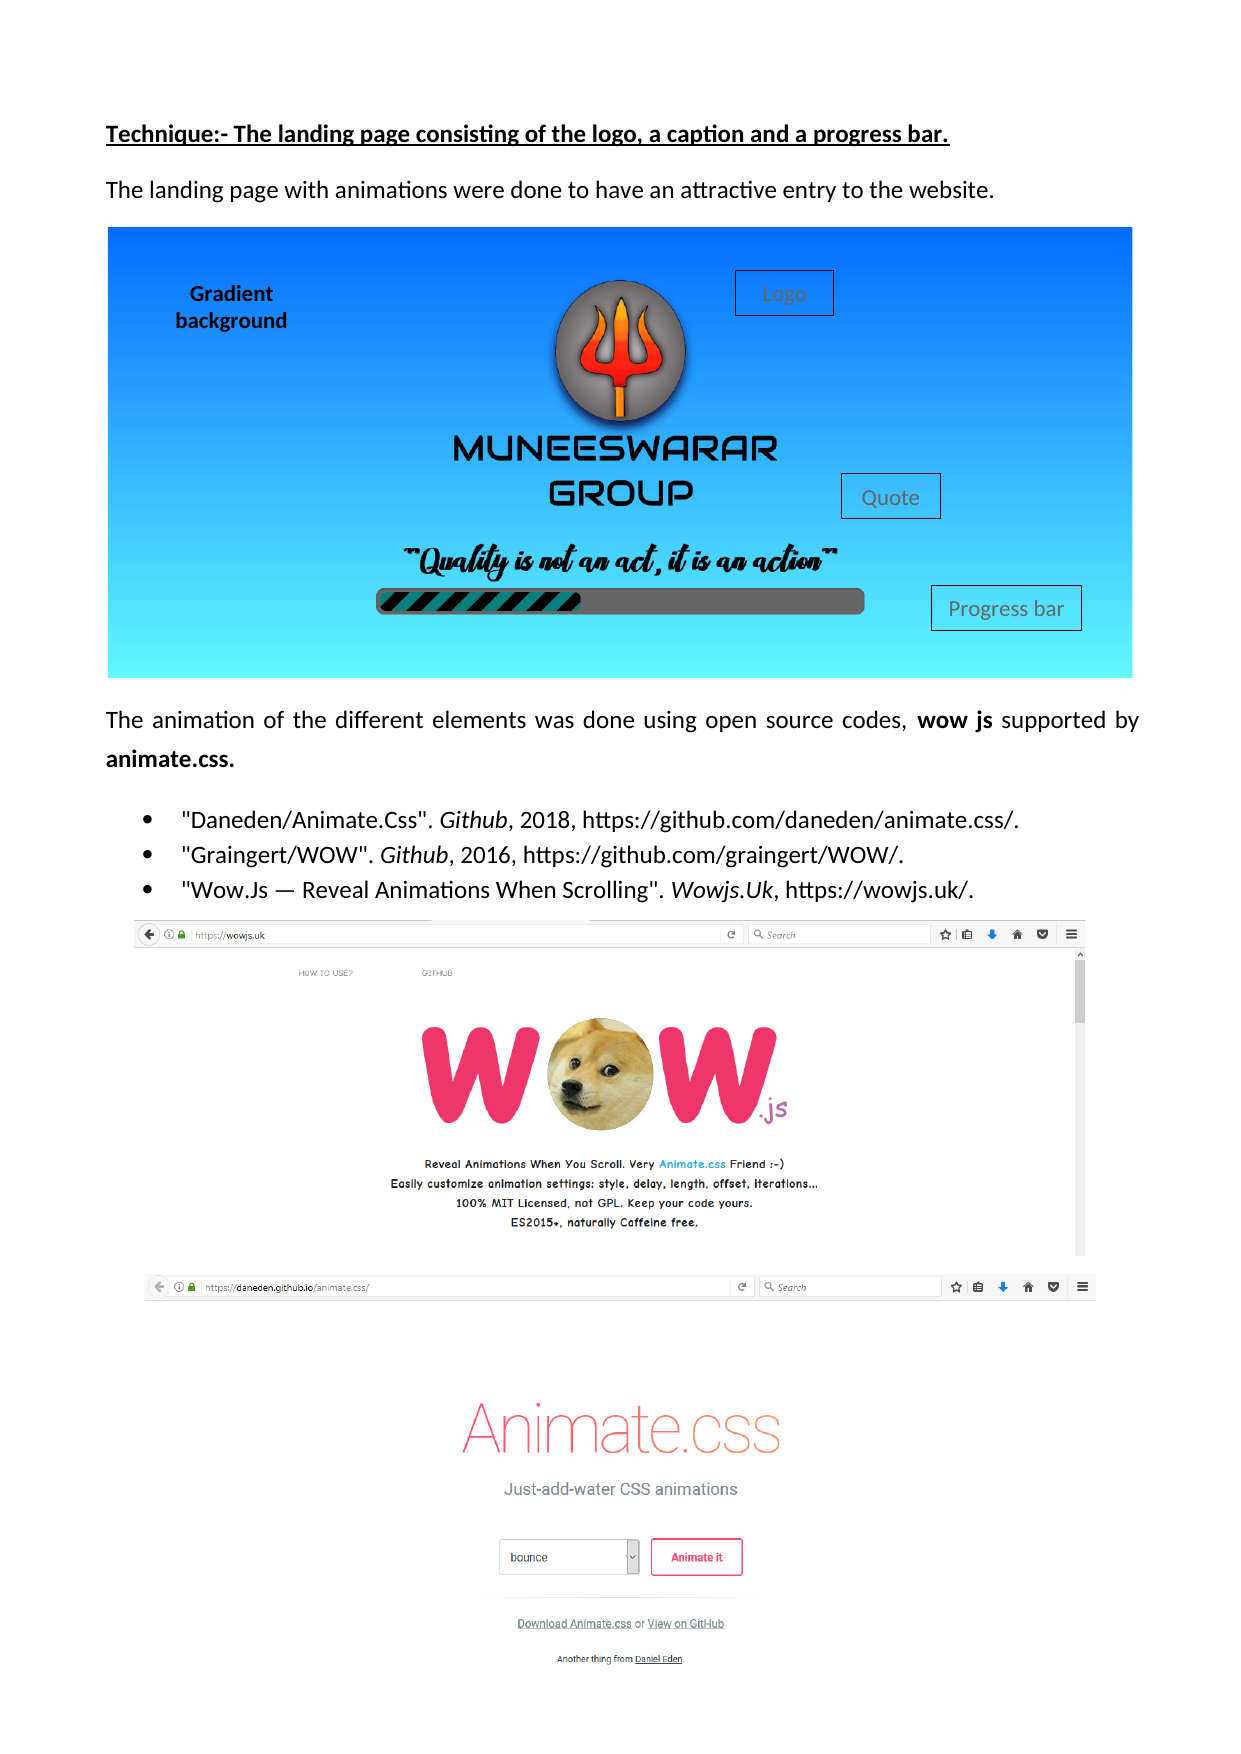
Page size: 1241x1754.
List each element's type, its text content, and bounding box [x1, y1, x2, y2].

text The animation of the different elements was done using open source codes, wow js supported by animate.css. [106, 704, 1139, 774]
list "Wow.Js — Reveal Animations When Scrolling". Wowjs.Uk, https://wowjs.uk/. [143, 874, 1124, 904]
list "Graingert/WOW". Github, 2016, https://github.com/graingert/WOW/. [143, 839, 1124, 869]
text The landing page with animations were done to have an attractive entry to the website. [106, 174, 1090, 204]
picture [134, 920, 1085, 1256]
text Technique:- The landing page consisting of the logo, a caption and a progress bar. [106, 118, 1090, 149]
picture [144, 1274, 1097, 1680]
picture [107, 227, 1133, 678]
list "Daneden/Animate.Css". Github, 2018, https://github.com/daneden/animate.css/. [143, 804, 1124, 834]
